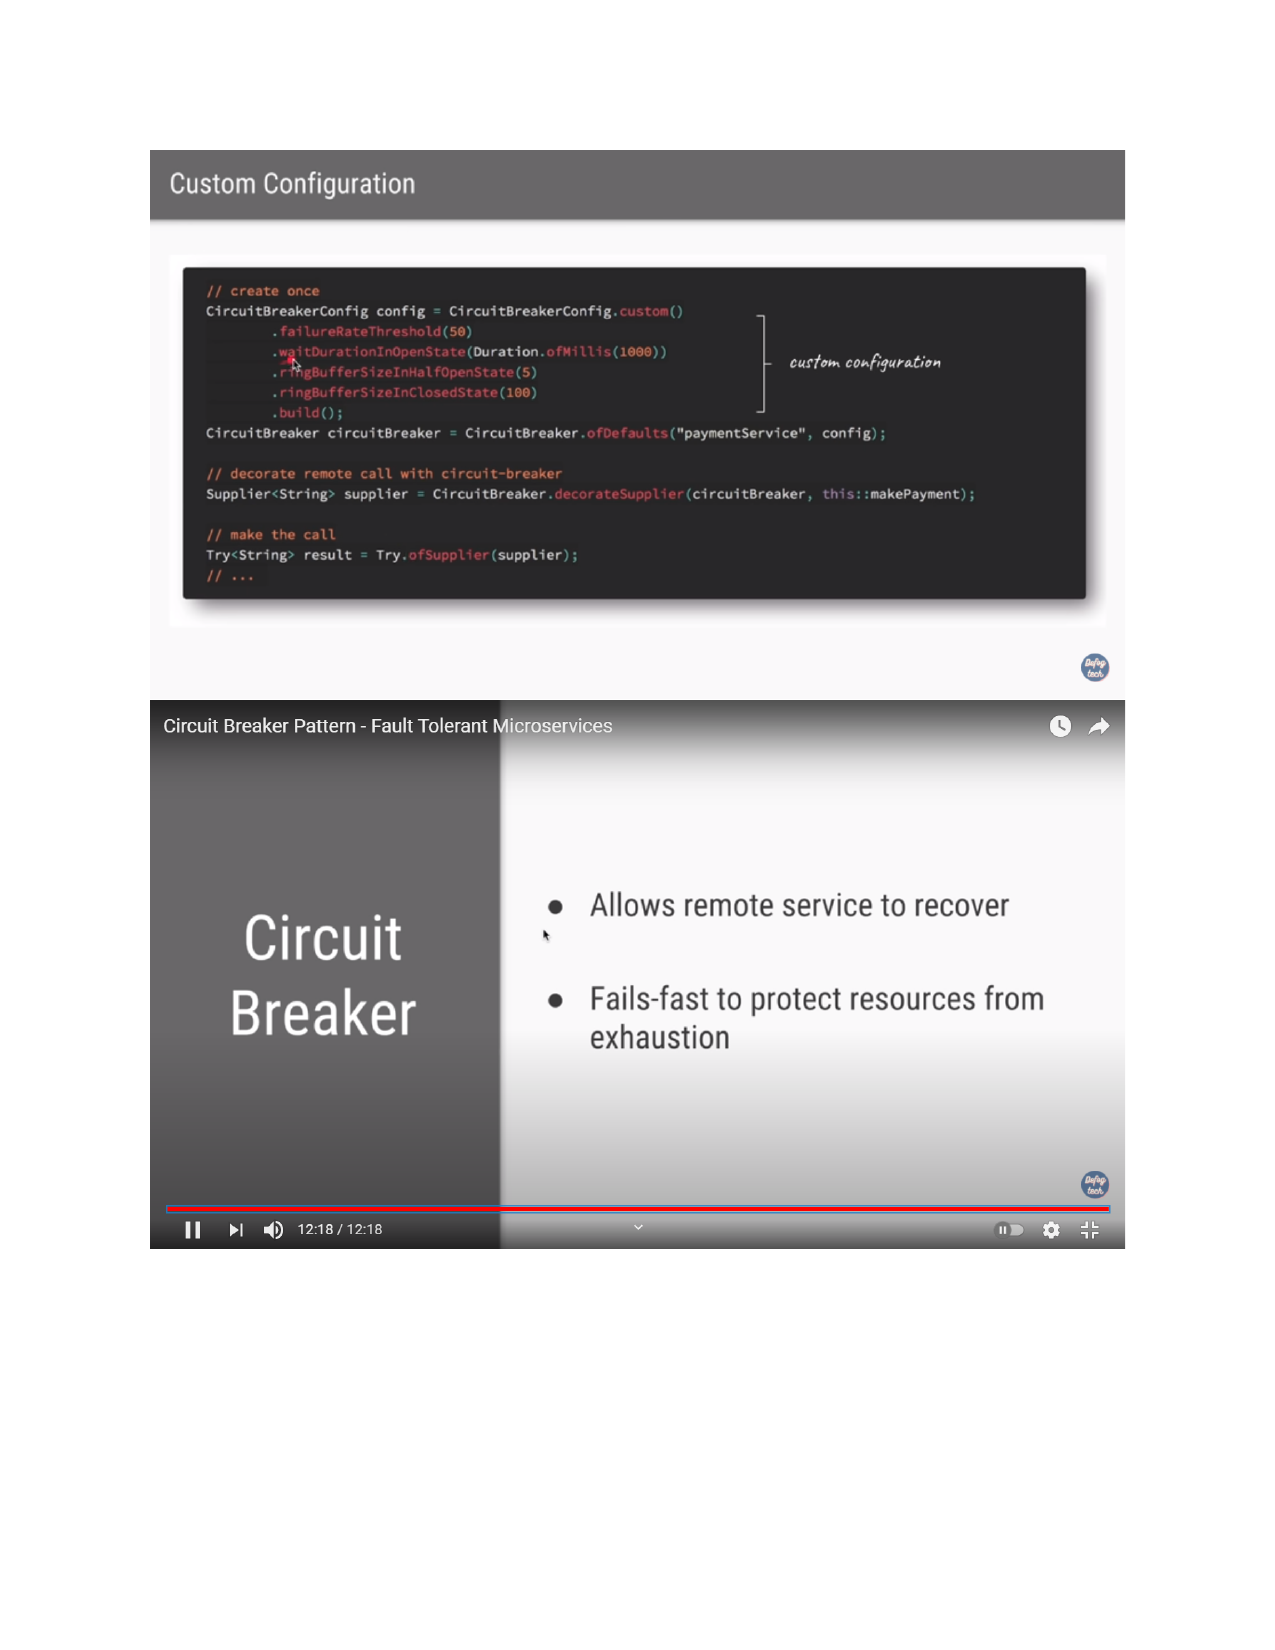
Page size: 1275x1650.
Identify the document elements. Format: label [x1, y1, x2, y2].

picture [150, 700, 1125, 1249]
picture [150, 150, 1125, 699]
